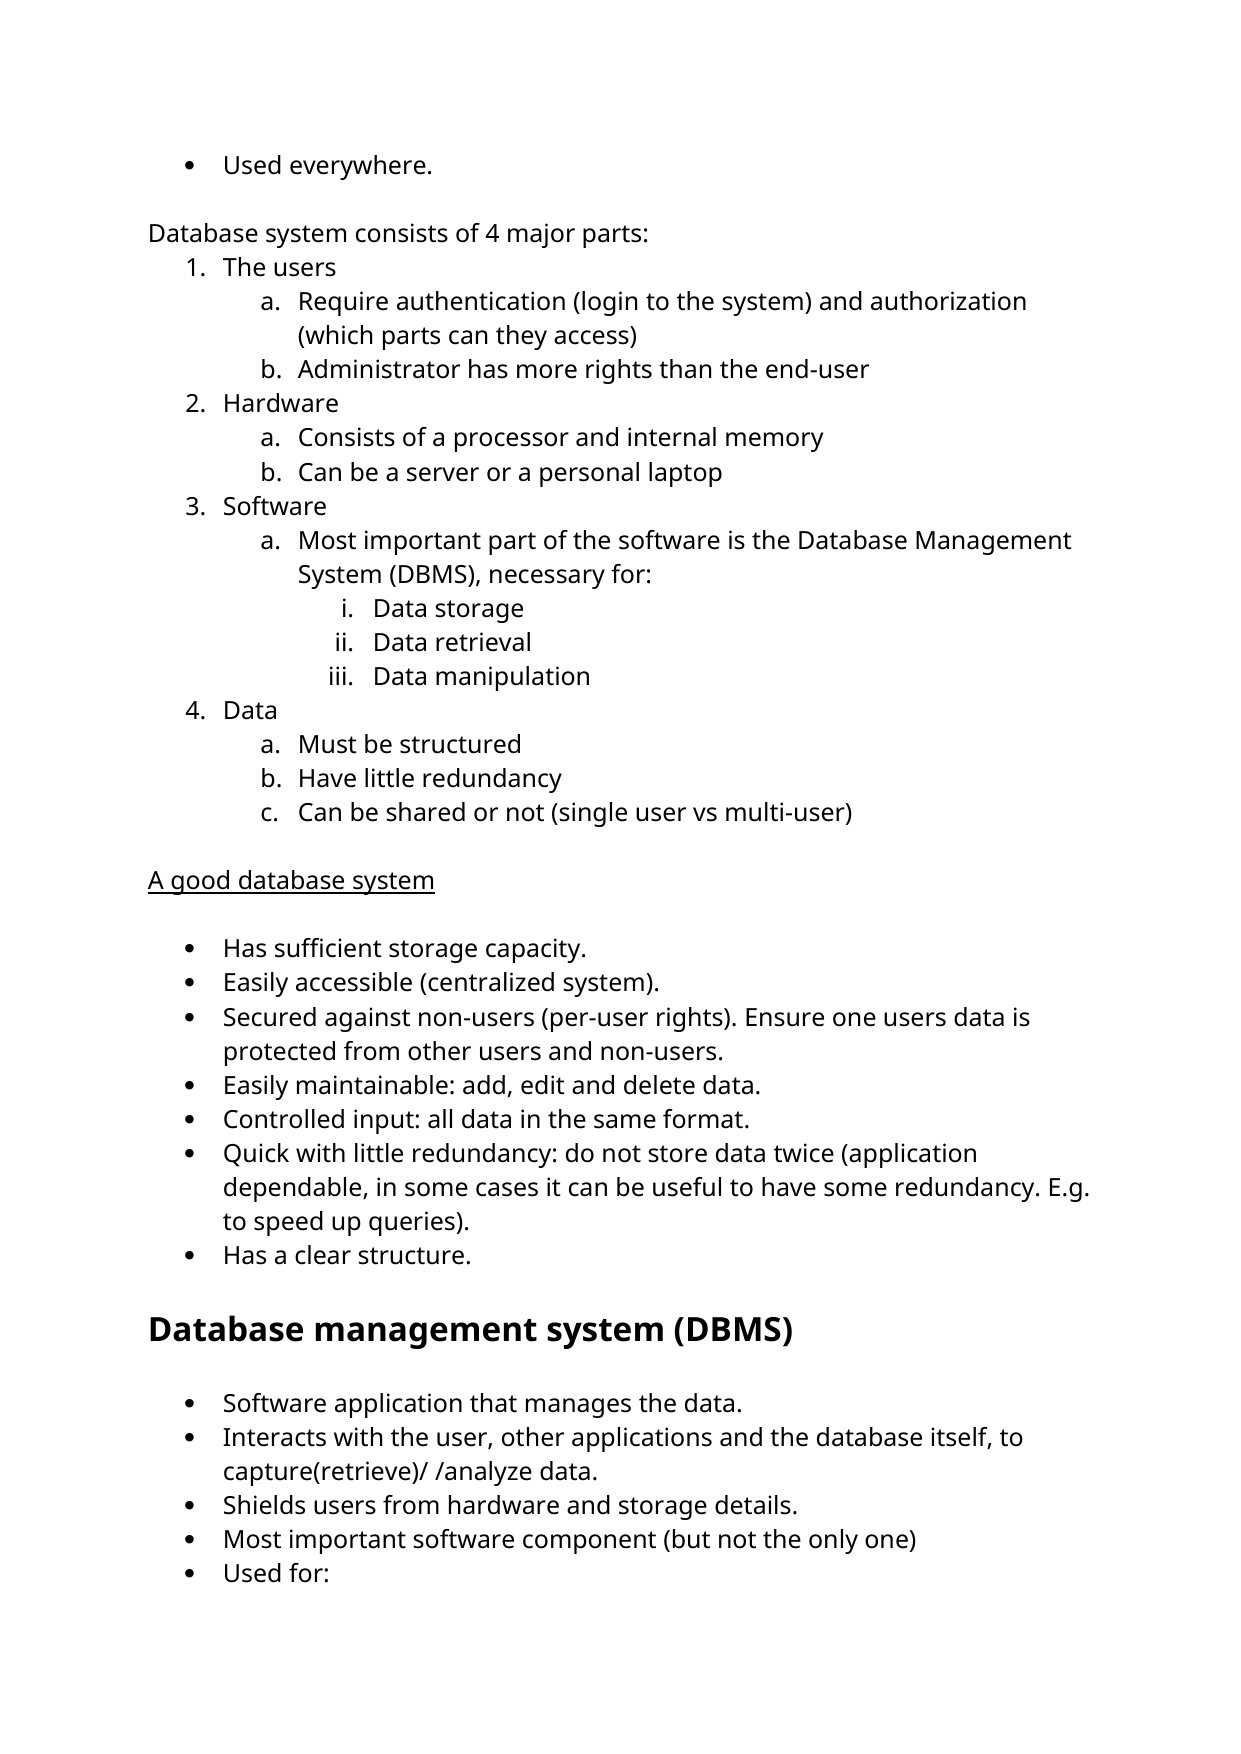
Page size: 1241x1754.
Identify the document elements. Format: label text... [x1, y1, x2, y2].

list Require authentication (login to the system) and authorization (which parts can they access) [260, 284, 1093, 352]
list The users [185, 250, 1093, 284]
list Easily maintainable: add, edit and delete data. [185, 1067, 1093, 1101]
list Can be shared or not (single user vs multi-user) [260, 795, 1093, 829]
list Data storage [354, 590, 1093, 624]
list Used everywhere. [185, 148, 1093, 182]
list Administrator has more rights than the end-user [260, 352, 1093, 386]
list Secured against non-users (per-user rights). Ensure one users data is protected from other users and non-users. [185, 999, 1093, 1067]
list Controlled input: all data in the same format. [185, 1101, 1093, 1135]
list Hardware [185, 386, 1093, 420]
text Database management system (DBMS) [148, 1306, 1093, 1351]
text Database system consists of 4 major parts: [148, 216, 1093, 250]
list Software application that manages the data. [185, 1385, 1093, 1419]
list Data [185, 693, 1093, 727]
list Used for: [185, 1556, 1093, 1589]
list Has sufficient storage capacity. [185, 931, 1093, 965]
list Software [185, 488, 1093, 522]
list Interacts with the user, other applications and the database itself, to capture(retrieve)/ /analyze data. [185, 1419, 1093, 1487]
list Data retrieval [354, 624, 1093, 658]
list Data manipulation [354, 658, 1093, 693]
list Most important part of the software is the Database Management System (DBMS), necessary for: [260, 522, 1093, 590]
text A good database system [148, 863, 1093, 897]
list Quick with little redundancy: do not store data twice (application dependable, in some cases it can be useful to have some redundancy. E.g. to speed up queries). [185, 1135, 1093, 1238]
list Easily accessible (centralized system). [185, 965, 1093, 999]
list Must be structured [260, 727, 1093, 761]
list Can be a server or a personal laptop [260, 454, 1093, 488]
list Shields users from hardware and storage details. [185, 1487, 1093, 1521]
list Have little redundancy [260, 761, 1093, 795]
list Most important software component (but not the only one) [185, 1521, 1093, 1556]
list Consists of a processor and internal memory [260, 420, 1093, 454]
list Has a clear structure. [185, 1238, 1093, 1272]
